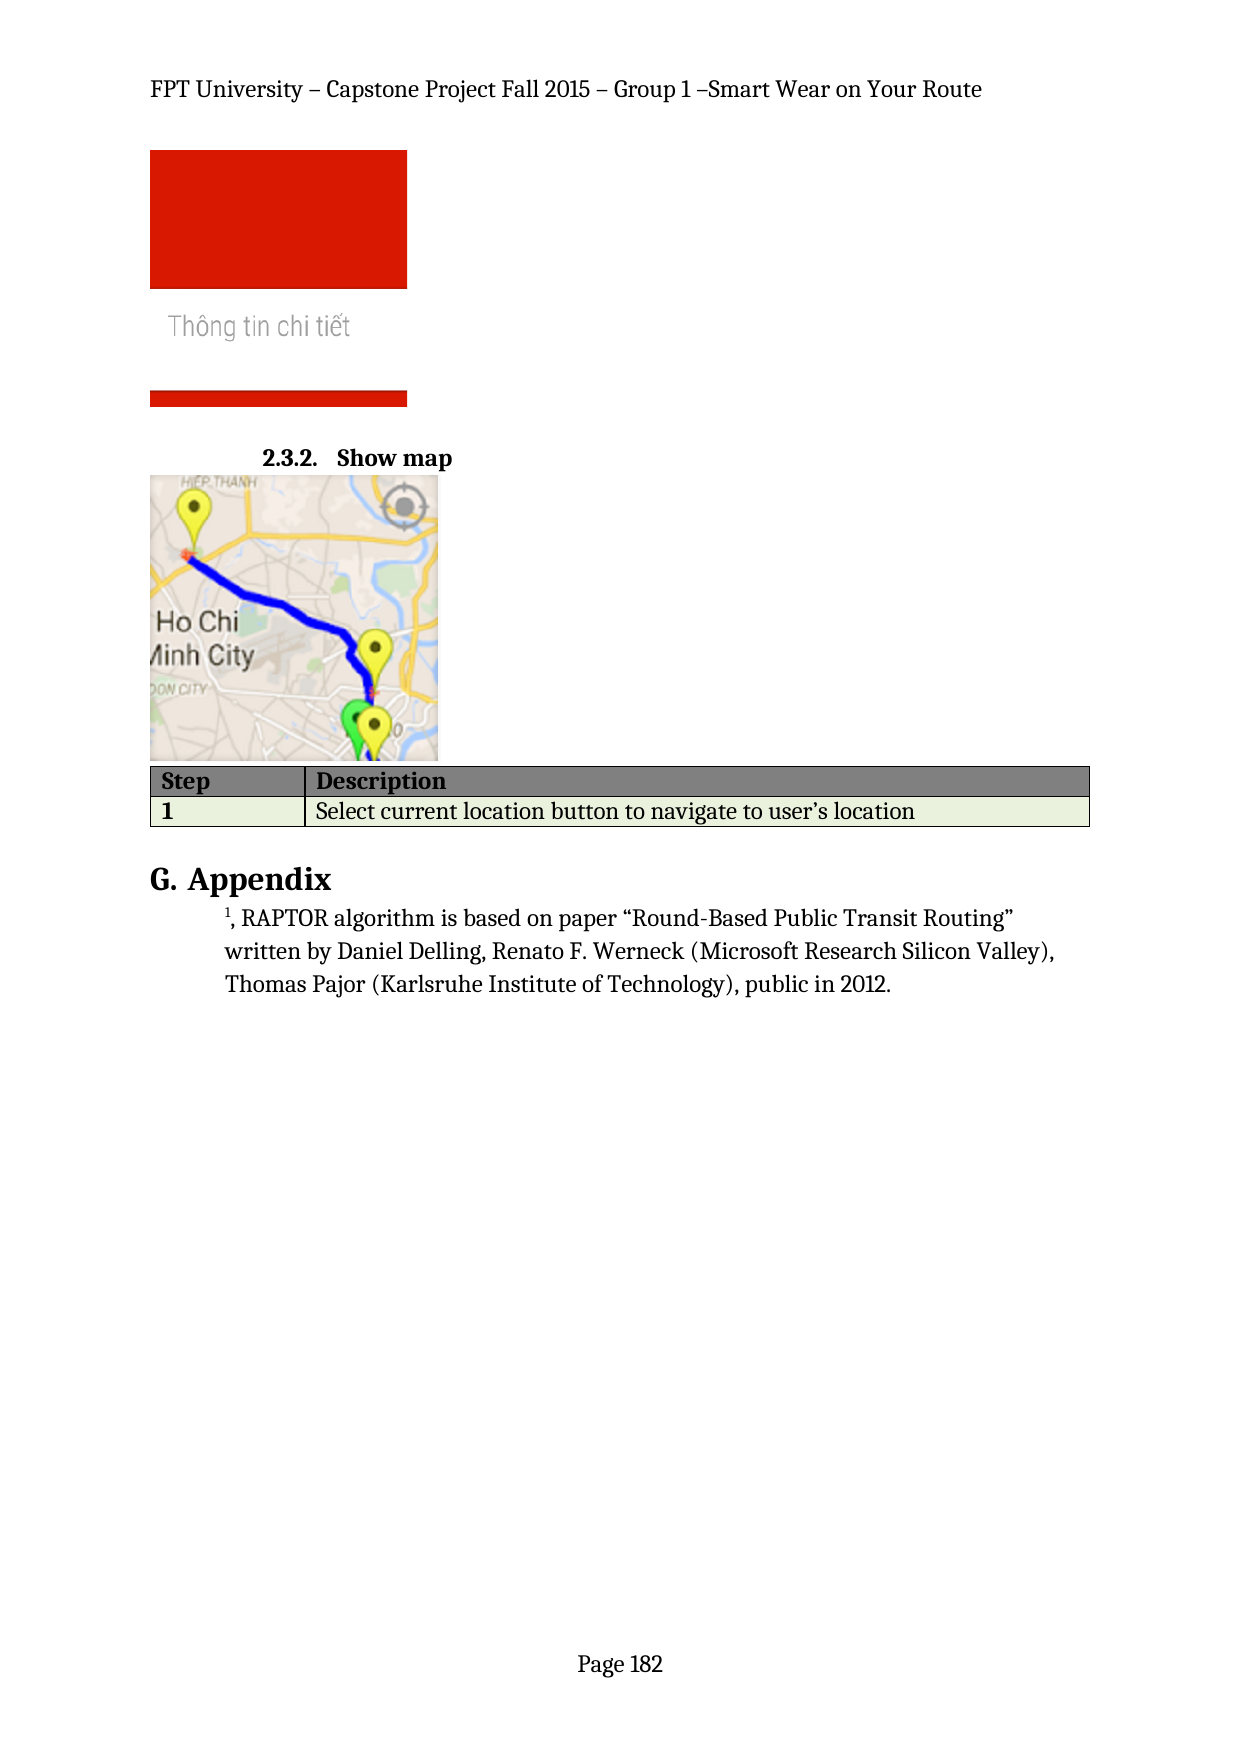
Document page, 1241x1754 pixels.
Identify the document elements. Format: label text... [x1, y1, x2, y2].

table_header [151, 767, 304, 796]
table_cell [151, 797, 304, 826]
picture [150, 150, 408, 407]
subtitle Appendix [150, 860, 1090, 898]
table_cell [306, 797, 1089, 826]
picture [150, 475, 441, 762]
list 1, RAPTOR algorithm is based on paper “Round-Based Public Transit Routing” written by Daniel Delling, Renato F. Werneck (Microsoft Research Silicon Valley), Thomas Pajor (Karlsruhe Institute of Technology), public in 2012. [225, 904, 1090, 999]
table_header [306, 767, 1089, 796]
subtitle Show map [262, 444, 1090, 473]
